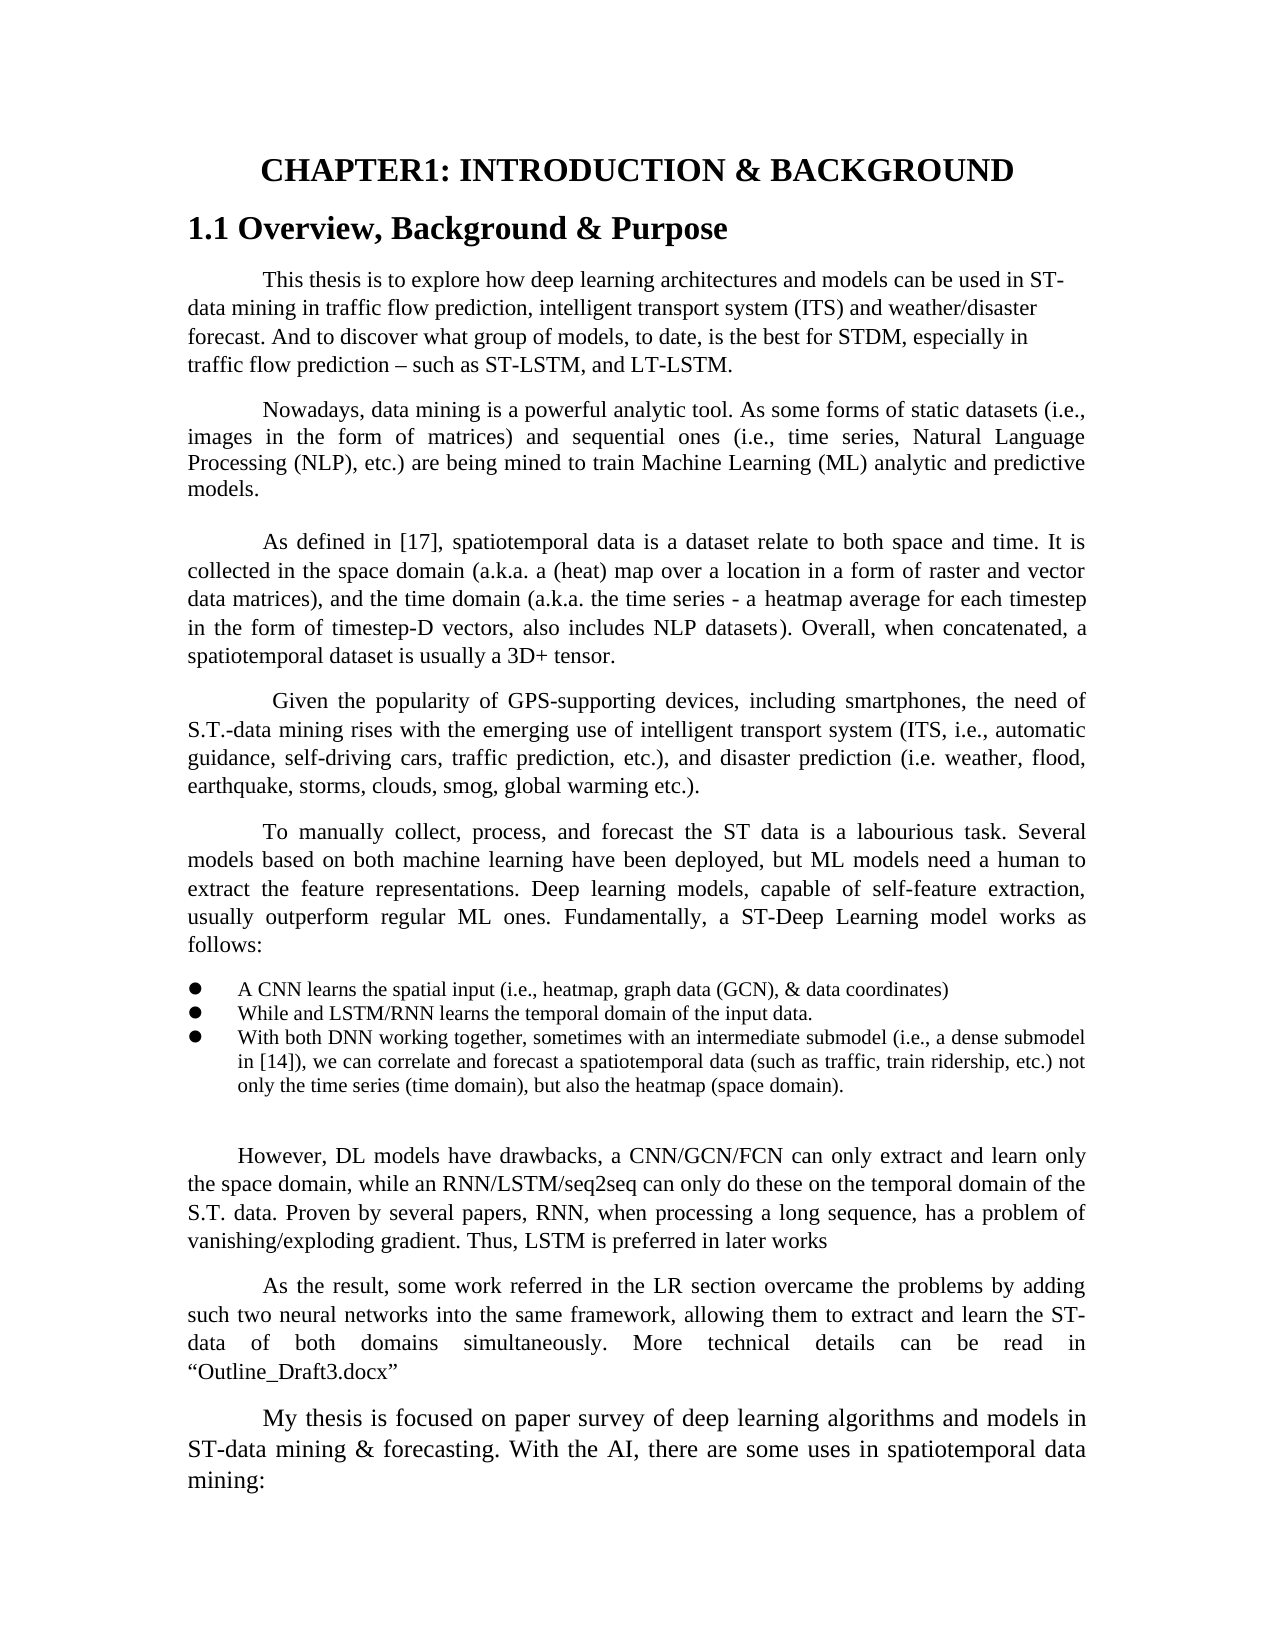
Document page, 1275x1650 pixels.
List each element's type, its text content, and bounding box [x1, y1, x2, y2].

list While and LSTM/RNN learns the temporal domain of the input data. [187, 1001, 1087, 1025]
list A CNN learns the spatial input (i.e., heatmap, graph data (GCN), & data coordinates) [187, 977, 1087, 1001]
text Nowadays, data mining is a powerful analytic tool. As some forms of static datasets (i.e., images in the form of matrices) and sequential ones (i.e., time series, Natural Language Processing (NLP), etc.) are being mined to train Machine Learning (ML) analytic and predictive models. [187, 396, 1087, 502]
text Given the popularity of GPS-supporting devices, including smartphones, the need of S.T.-data mining rises with the emerging use of intelligent transport system (ITS, i.e., automatic guidance, self-driving cars, traffic prediction, etc.), and disaster prediction (i.e. weather, flood, earthquake, storms, clouds, smog, global warming etc.). [187, 687, 1087, 799]
text 1.1 Overview, Background & Purpose [187, 208, 1087, 246]
text My thesis is focused on paper survey of deep learning algorithms and models in ST-data mining & forecasting. With the AI, there are some uses in spatiotemporal data mining: [187, 1403, 1087, 1494]
text As the result, some work referred in the LR section overcame the problems by adding such two neural networks into the same framework, allowing them to extract and learn the ST-data of both domains simultaneously. More technical details can be read in “Outline_Draft3.docx” [187, 1272, 1087, 1384]
text As defined in [17], spatiotemporal data is a dataset relate to both space and time. It is collected in the space domain (a.k.a. a (heat) map over a location in a form of raster and vector data matrices), and the time domain (a.k.a. the time series - a heatmap average for each timestep in the form of timestep-D vectors, also includes NLP datasets). Overall, when concatenated, a spatiotemporal dataset is usually a 3D+ tensor. [187, 528, 1087, 668]
text CHAPTER1: INTRODUCTION & BACKGROUND [187, 150, 1087, 188]
text This thesis is to explore how deep learning architectures and models can be used in ST-data mining in traffic flow prediction, intelligent transport system (ITS) and weather/disaster forecast. And to discover what group of models, to date, is the best for STDM, especially in traffic flow prediction – such as ST-LSTM, and LT-LSTM. [187, 266, 1087, 378]
text However, DL models have drawbacks, a CNN/GCN/FCN can only extract and learn only the space domain, while an RNN/LSTM/seq2seq can only do these on the temporal domain of the S.T. data. Proven by several papers, RNN, when processing a long sequence, has a problem of vanishing/exploding gradient. Thus, LSTM is preferred in later works [187, 1142, 1087, 1254]
list With both DNN working together, sometimes with an intermediate submodel (i.e., a dense submodel in [14]), we can correlate and forecast a spatiotemporal data (such as traffic, train ridership, etc.) not only the time series (time domain), but also the heatmap (space domain). [187, 1025, 1087, 1097]
text To manually collect, process, and forecast the ST data is a labourious task. Several models based on both machine learning have been deployed, but ML models need a human to extract the feature representations. Deep learning models, capable of self-feature extraction, usually outperform regular ML ones. Fundamentally, a ST-Deep Learning model works as follows: [187, 818, 1087, 958]
